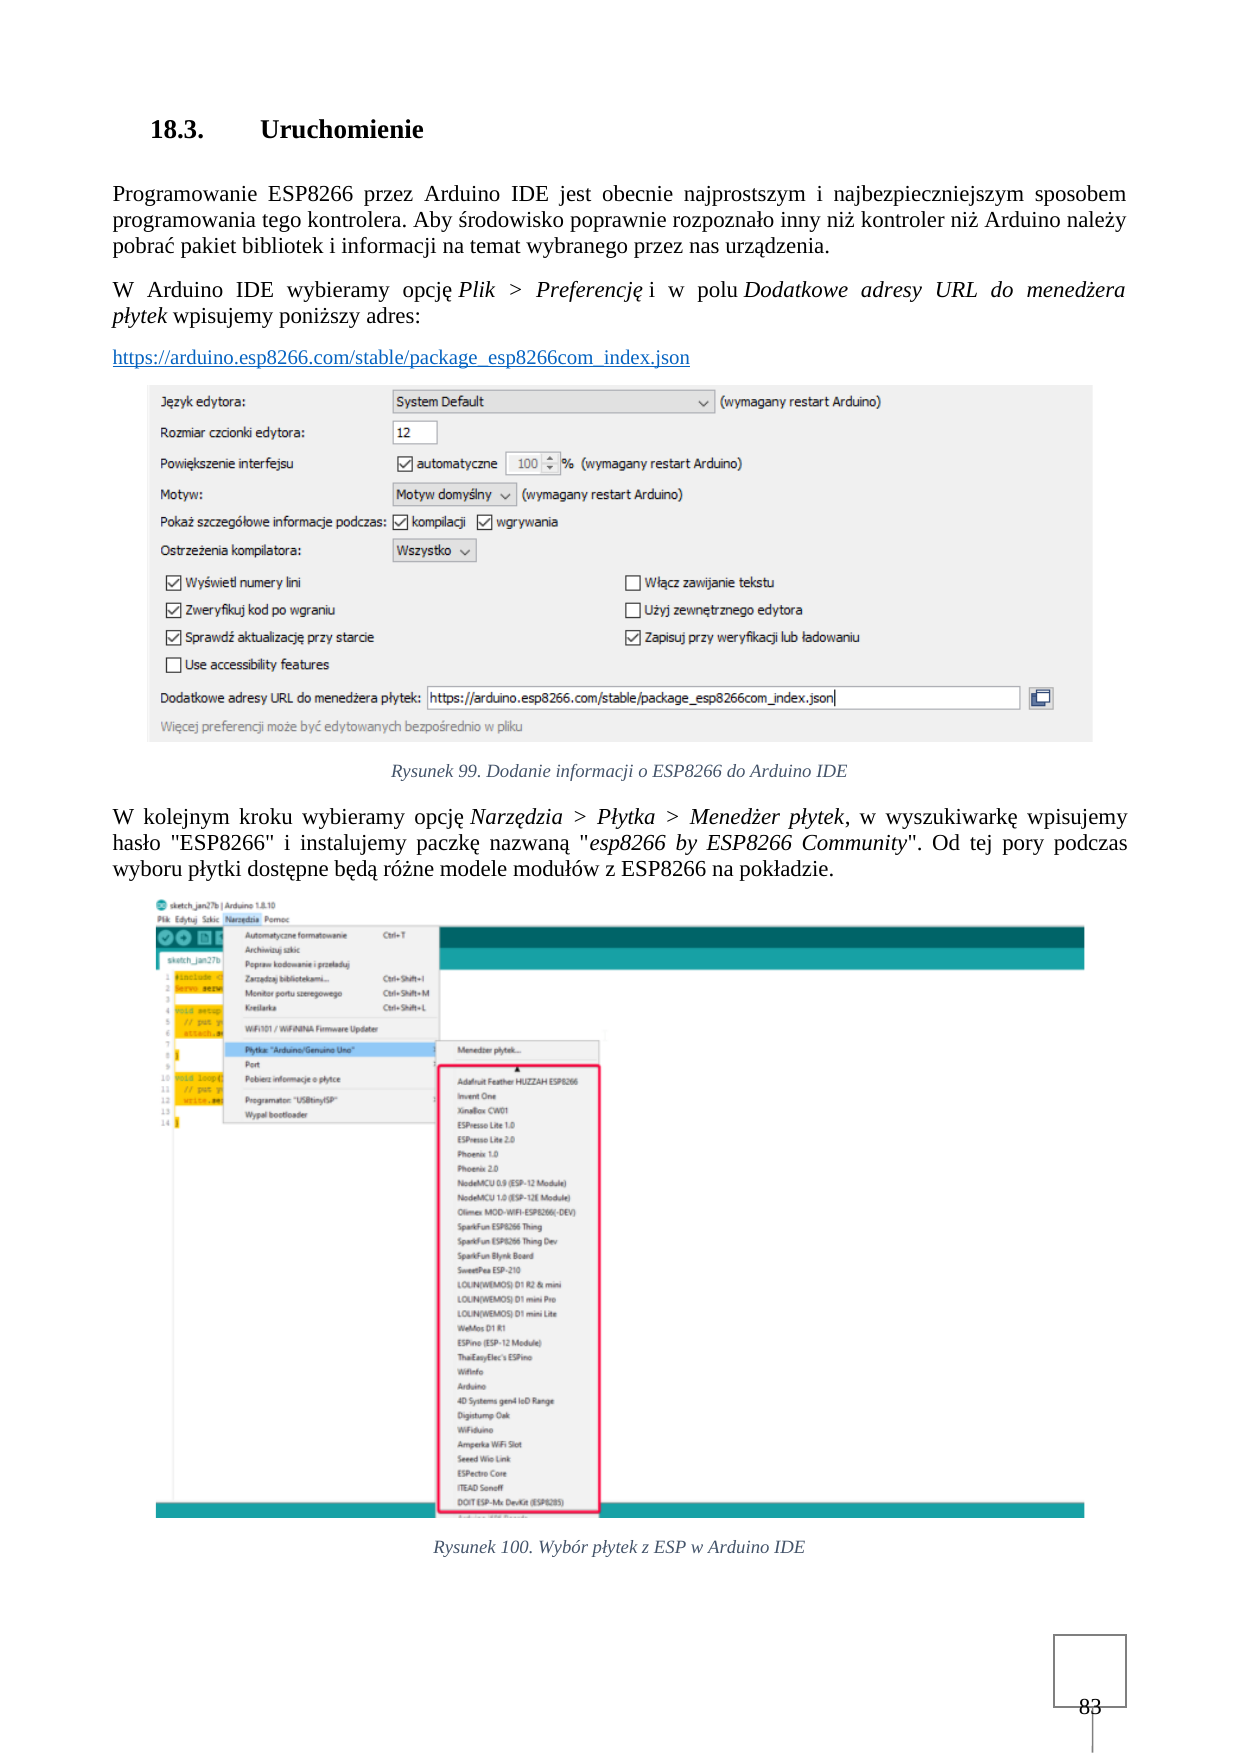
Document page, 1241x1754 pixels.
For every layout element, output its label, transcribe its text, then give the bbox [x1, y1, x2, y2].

text Programowanie ESP8266 przez Arduino IDE jest obecnie najprostszym i najbezpieczniejszym sposobem programowania tego kontrolera. Aby środowisko poprawnie rozpoznało inny niż kontroler niż Arduino należy pobrać pakiet bibliotek i informacji na temat wybranego przez nas urządzenia. [112, 180, 1128, 259]
text Rysunek 99. Dodanie informacji o ESP8266 do Arduino IDE [112, 760, 1128, 782]
picture [147, 385, 1093, 742]
picture [155, 898, 1085, 1518]
text W kolejnym kroku wybieramy opcję Narzędzia > Płytka > Menedżer płytek, w wyszukiwarkę wpisujemy hasło "ESP8266" i instalujemy paczkę nazwaną "esp8266 by ESP8266 Community". Od tej pory podczas wyboru płytki dostępne będą różne modele modułów z ESP8266 na pokładzie. [112, 803, 1128, 882]
text Rysunek 100. Wybór płytek z ESP w Arduino IDE [112, 1536, 1128, 1558]
text W Arduino IDE wybieramy opcję Plik > Preferencję i w polu Dodatkowe adresy URL do menedżera płytek wpisujemy poniższy adres: [112, 276, 1128, 328]
text https://arduino.esp8266.com/stable/package_esp8266com_index.json [112, 345, 1128, 369]
subtitle Uruchomienie [150, 113, 1128, 177]
